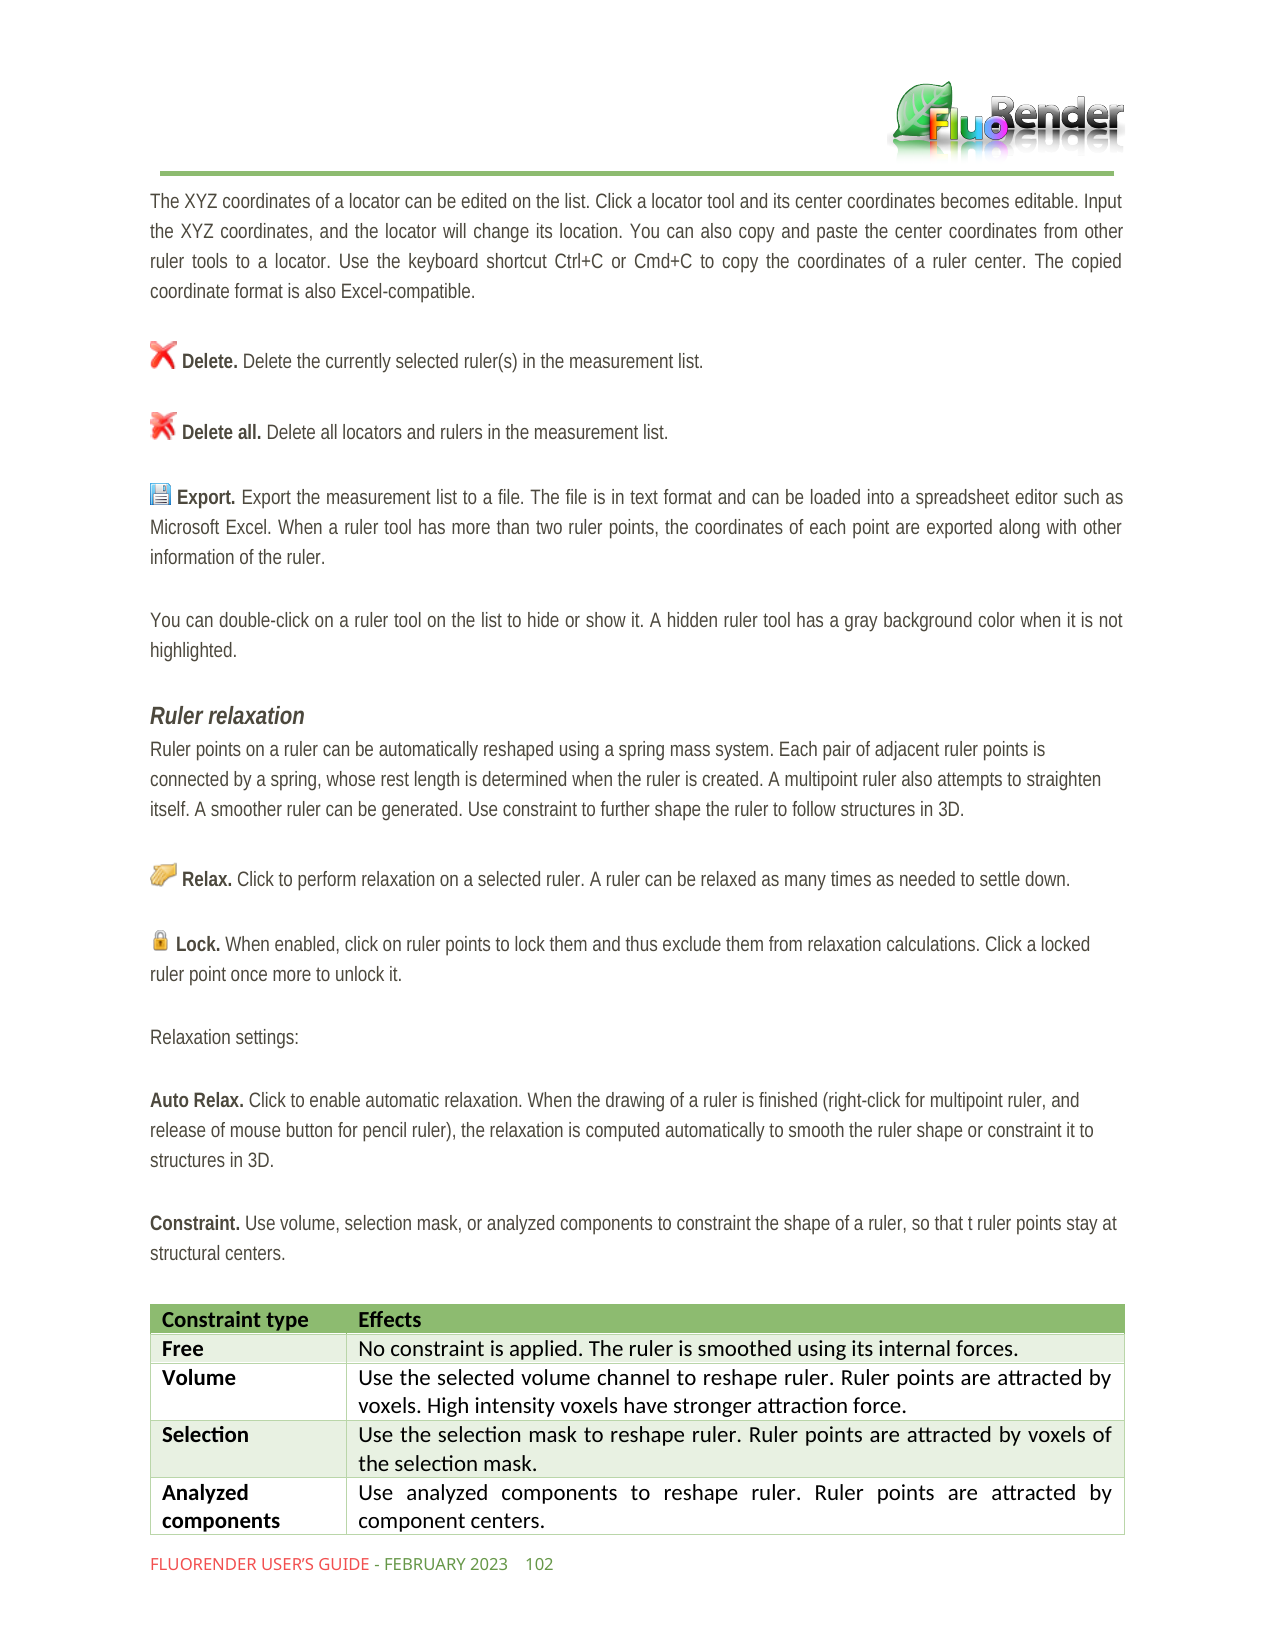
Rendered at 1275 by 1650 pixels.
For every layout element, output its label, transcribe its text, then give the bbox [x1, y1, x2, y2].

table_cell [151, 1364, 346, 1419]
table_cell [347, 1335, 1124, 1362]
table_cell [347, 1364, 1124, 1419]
picture [150, 341, 177, 369]
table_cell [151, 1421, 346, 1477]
text Constraint. Use volume, selection mask, or analyzed components to constraint the shape of a ruler, so that t ruler points stay at structural centers. [150, 1211, 1125, 1265]
text Export. Export the measurement list to a file. The file is in text format and can be loaded into a spreadsheet editor such as Microsoft Excel. When a ruler tool has more than two ruler points, the coordinates of each point are exported along with other information of the ruler. [150, 483, 1125, 568]
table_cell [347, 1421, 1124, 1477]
subtitle Ruler relaxation [150, 701, 1125, 729]
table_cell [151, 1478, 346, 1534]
text Delete all. Delete all locators and rulers in the measurement list. [150, 413, 1125, 444]
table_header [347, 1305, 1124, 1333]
picture [150, 412, 177, 440]
text Relaxation settings: [150, 1025, 1125, 1049]
text Auto Relax. Click to enable automatic relaxation. When the drawing of a ruler is finished (right-click for multipoint ruler, and release of mouse button for pencil ruler), the relaxation is computed automatically to smooth the ruler shape or constraint it to structures in 3D. [150, 1088, 1125, 1172]
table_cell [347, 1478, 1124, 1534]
text Relax. Click to perform relaxation on a selected ruler. A ruler can be relaxed as many times as needed to settle down. [150, 860, 1125, 891]
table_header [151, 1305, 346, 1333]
text The XYZ coordinates of a locator can be edited on the list. Click a locator tool and its center coordinates becomes editable. Input the XYZ coordinates, and the locator will change its location. You can also copy and paste the center coordinates from other ruler tools to a locator. Use the keyboard shortcut Ctrl+C or Cmd+C to copy the coordinates of a ruler center. The copied coordinate format is also Excel-compatible. [150, 189, 1125, 303]
text Lock. When enabled, click on ruler points to lock them and thus exclude them from relaxation calculations. Click a locked ruler point once more to unlock it. [150, 930, 1125, 986]
picture [887, 75, 1125, 165]
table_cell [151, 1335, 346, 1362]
picture [150, 859, 177, 887]
picture [150, 930, 171, 952]
text You can double-click on a ruler tool on the list to hide or show it. A hidden ruler tool has a gray background color when it is not highlighted. [150, 608, 1125, 662]
text Delete. Delete the currently selected ruler(s) in the measurement list. [150, 342, 1125, 373]
picture [150, 483, 171, 505]
text Ruler points on a ruler can be automatically reshaped using a spring mass system. Each pair of adjacent ruler points is connected by a spring, whose rest length is determined when the ruler is created. A multipoint ruler also attempts to straighten itself. A smoother ruler can be generated. Use constraint to further shape the ruler to follow structures in 3D. [150, 737, 1125, 820]
